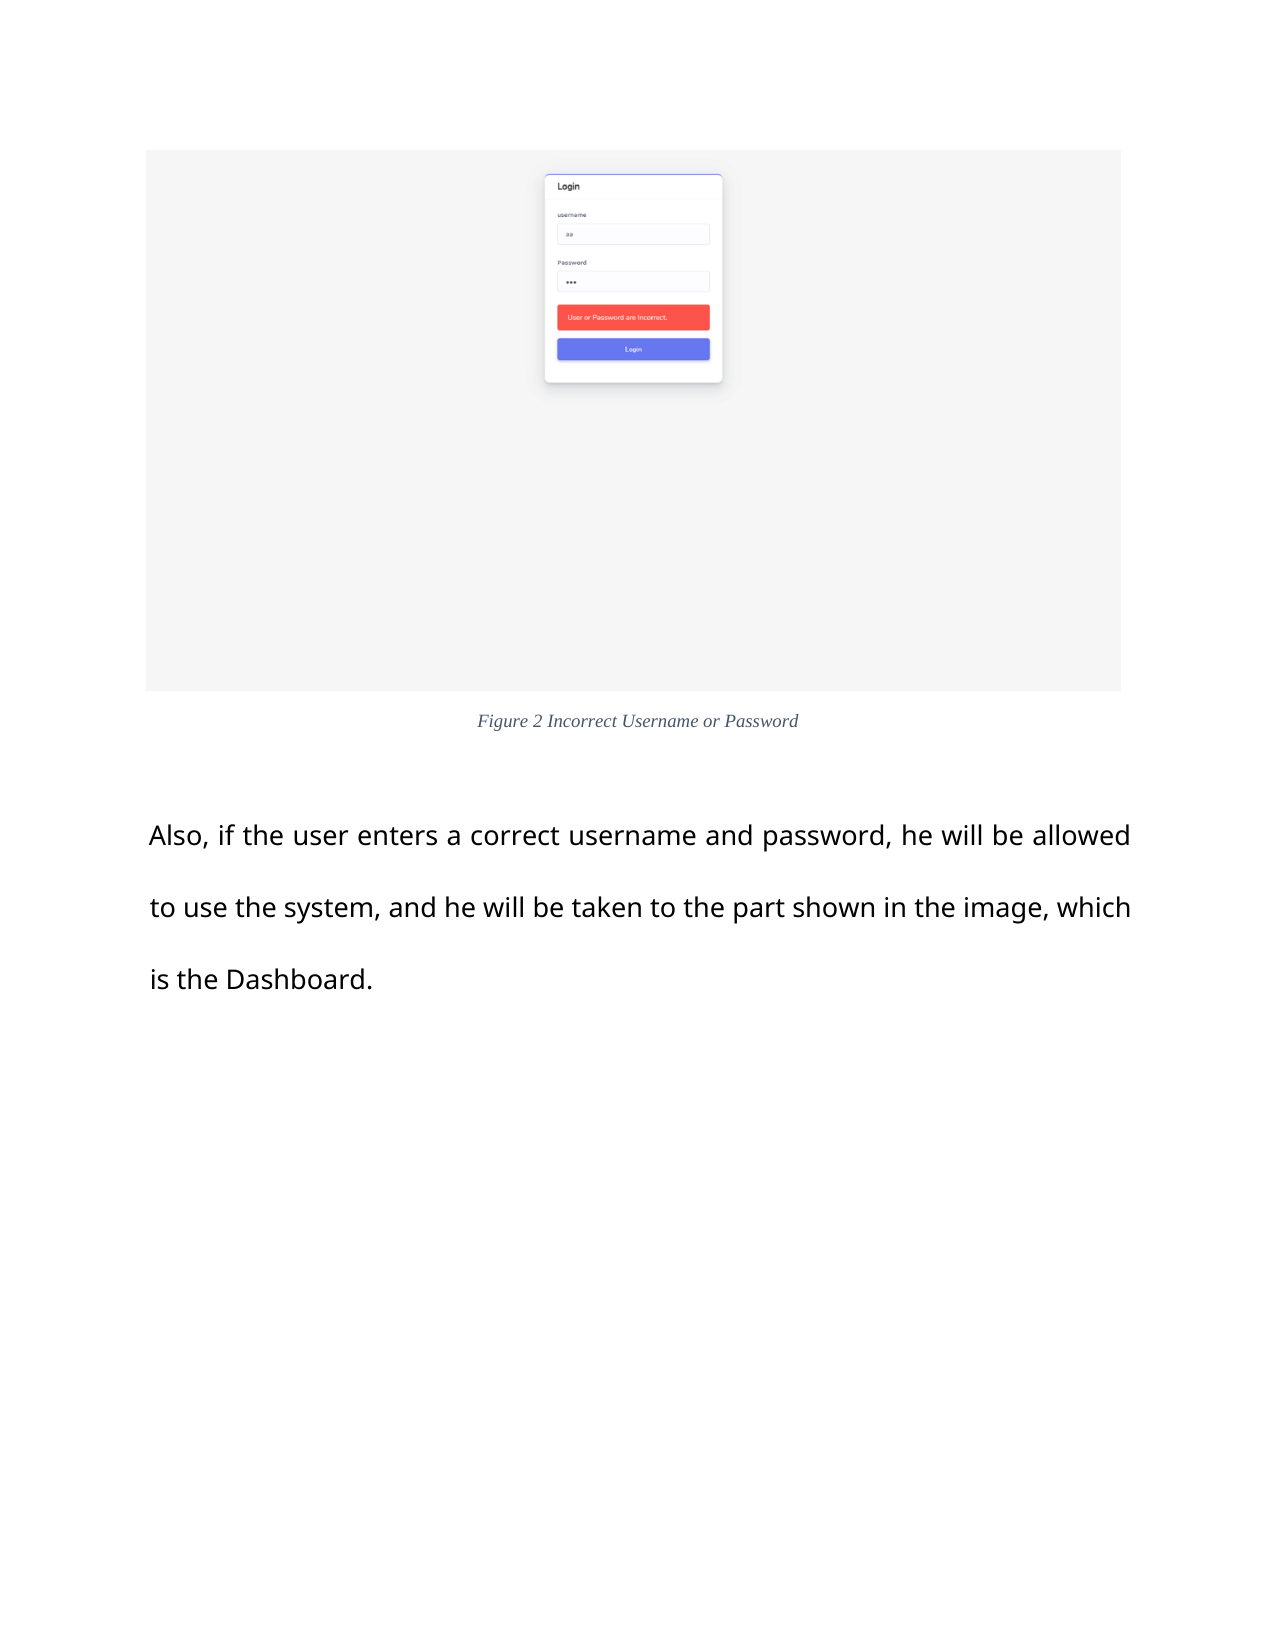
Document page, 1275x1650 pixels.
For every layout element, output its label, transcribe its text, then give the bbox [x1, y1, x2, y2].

text Also, if the user enters a correct username and password, he will be allowed to use the system, and he will be taken to the part shown in the image, which is the Dashboard. [148, 817, 1133, 997]
picture [145, 149, 1121, 691]
